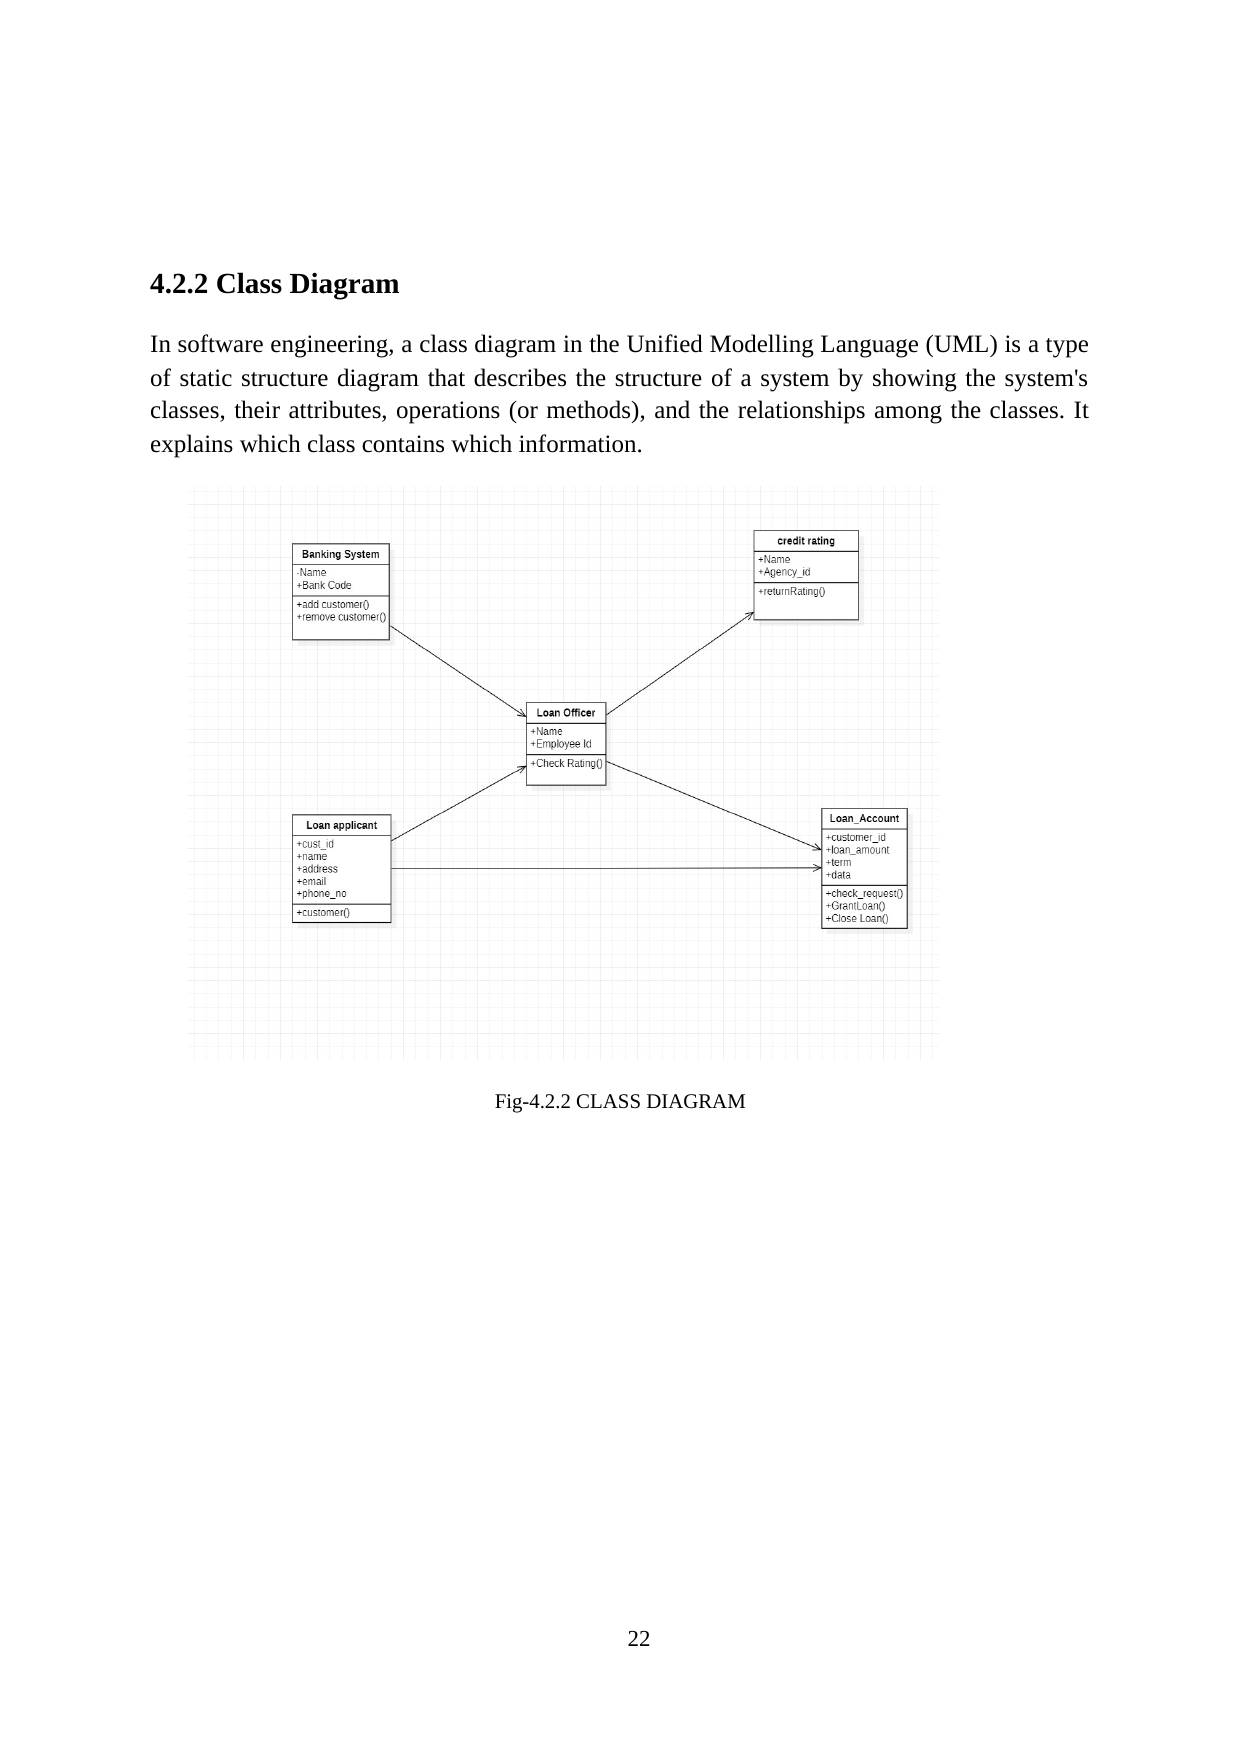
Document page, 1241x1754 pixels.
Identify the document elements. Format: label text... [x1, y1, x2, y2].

text In software engineering, a class diagram in the Unified Modelling Language (UML) is a type of static structure diagram that describes the structure of a system by showing the system's classes, their attributes, operations (or methods), and the relationships among the classes. It explains which class contains which information. [150, 329, 1090, 457]
picture [187, 486, 939, 1060]
text Fig-4.2.2 CLASS DIAGRAM [150, 1088, 1090, 1113]
text 4.2.2 Class Diagram [150, 266, 1090, 299]
